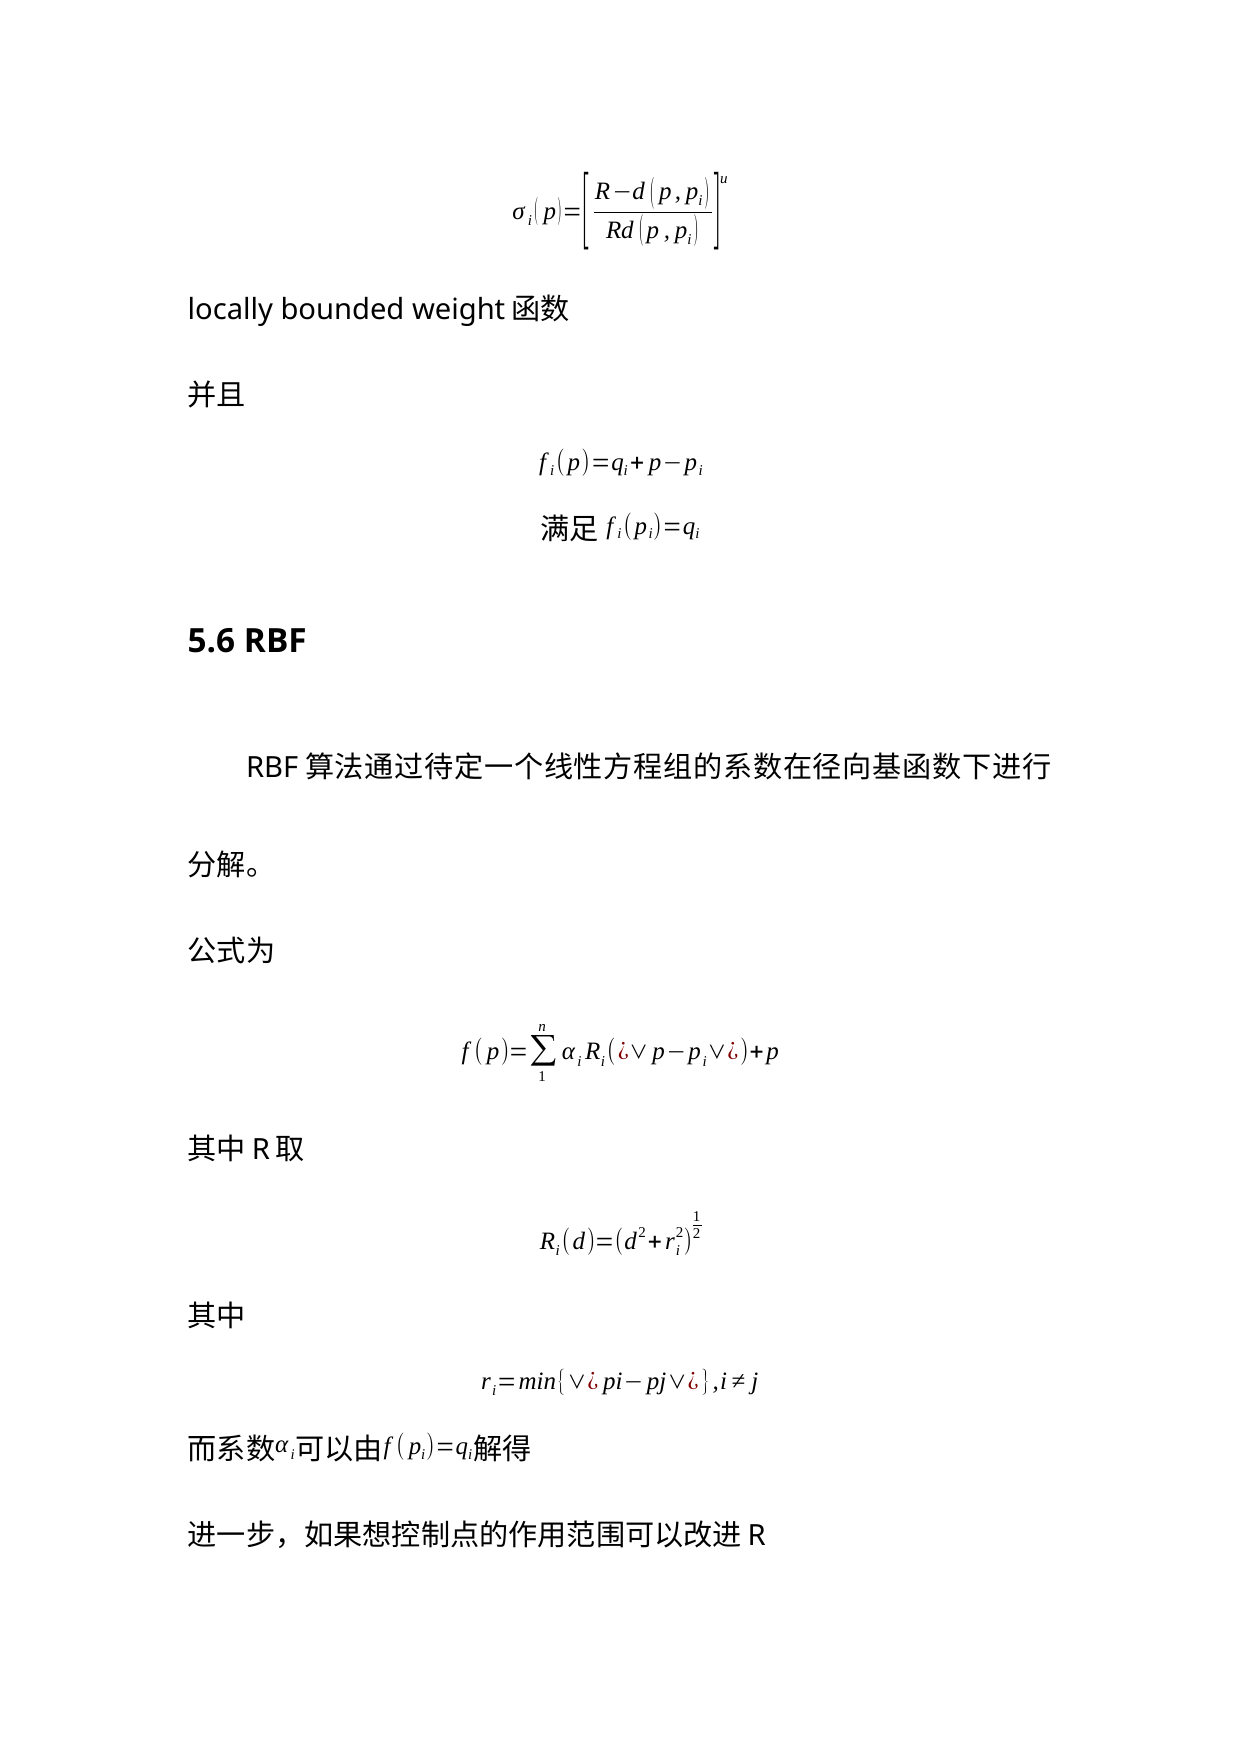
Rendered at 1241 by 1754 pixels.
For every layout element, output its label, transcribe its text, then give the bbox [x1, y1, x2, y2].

text 其中 [187, 1281, 1053, 1346]
text 其中R取 [187, 1115, 1053, 1180]
text RBF算法通过待定一个线性方程组的系数在径向基函数下进行分解。 [187, 732, 1053, 895]
text locally bounded weight函数 [187, 274, 1053, 339]
text 而系数可以由解得 [187, 1414, 1053, 1479]
text 并且 [187, 361, 1053, 426]
text 公式为 [187, 916, 1053, 981]
subtitle 5.6 RBF [187, 607, 1053, 672]
text 进一步，如果想控制点的作用范围可以改进R [187, 1500, 1053, 1565]
text 满足 [187, 494, 1053, 559]
